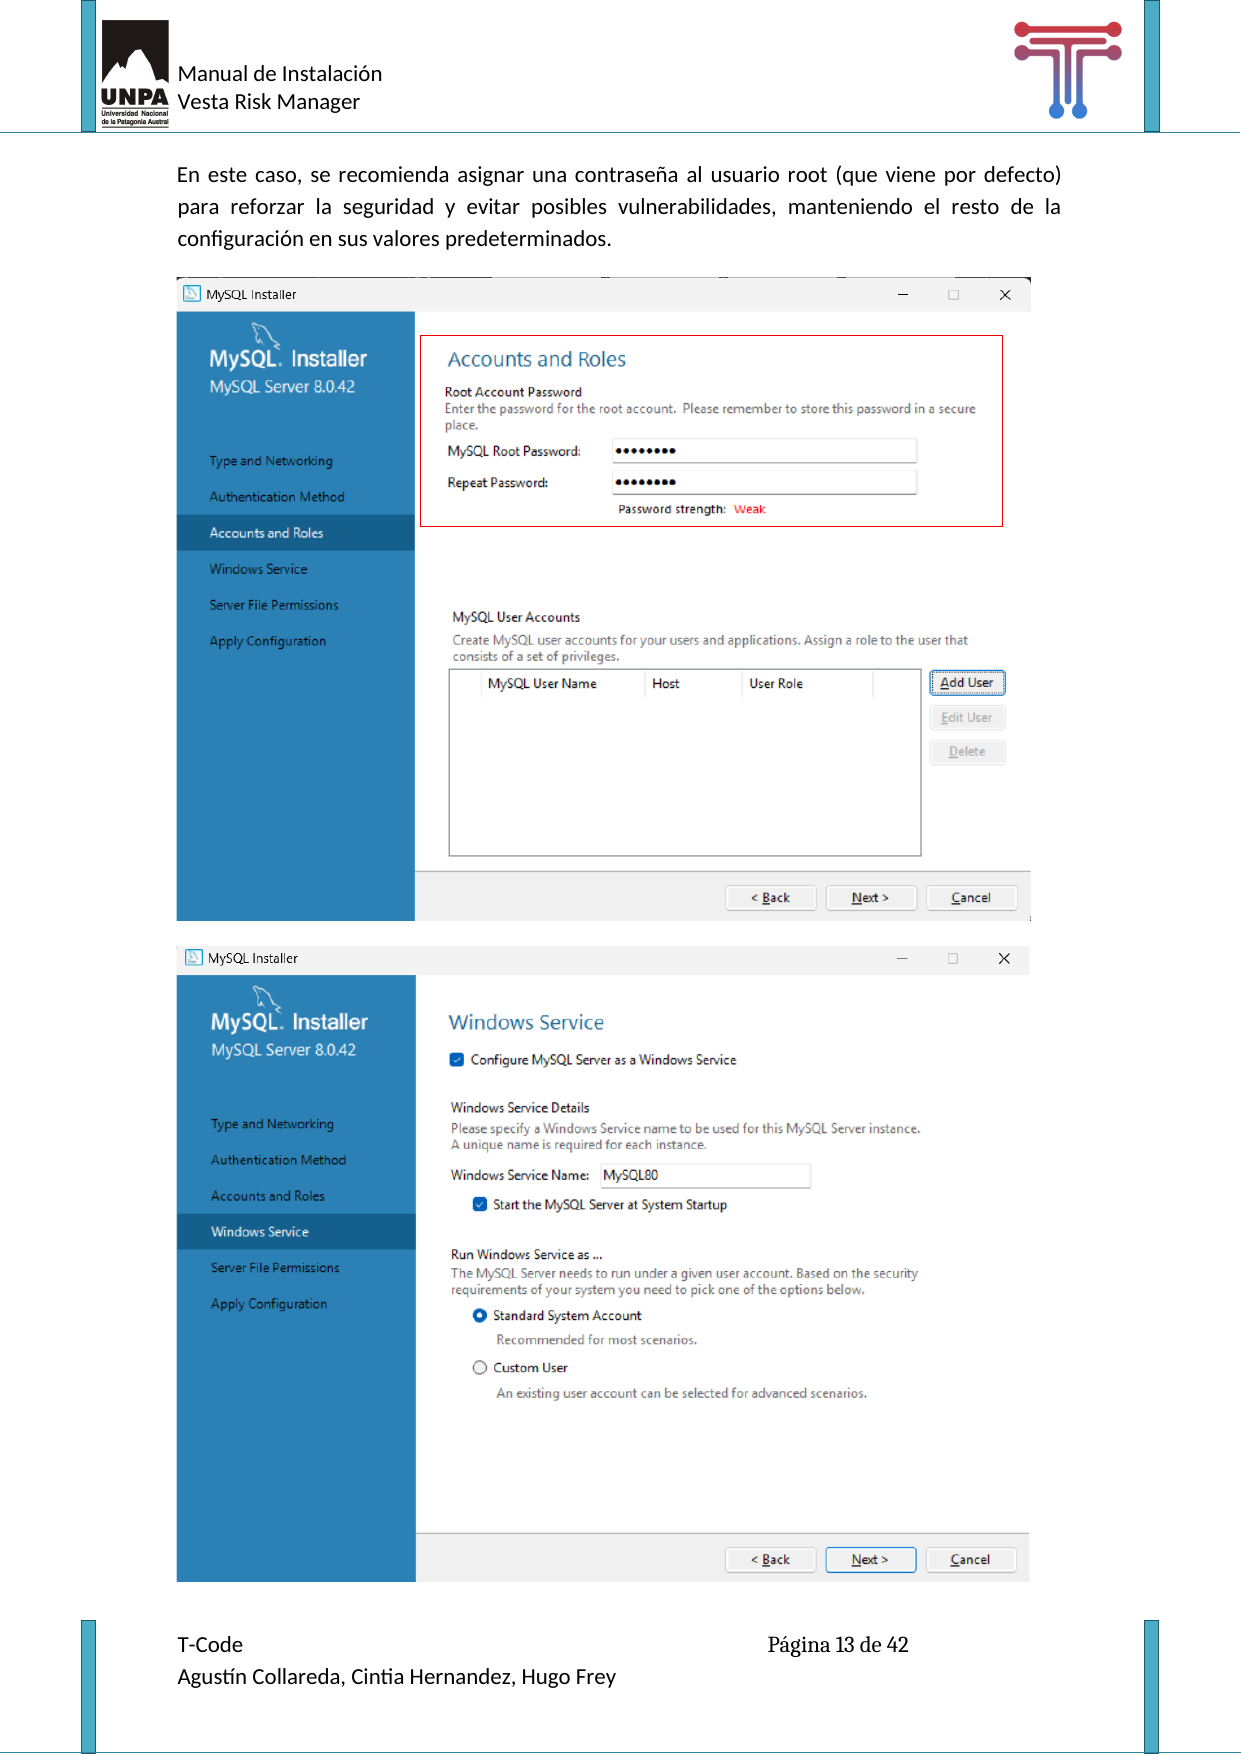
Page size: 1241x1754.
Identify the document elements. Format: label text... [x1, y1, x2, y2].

picture [100, 18, 170, 129]
picture [176, 277, 1031, 921]
picture [176, 946, 1030, 1582]
text En este caso, se recomienda asignar una contraseña al usuario root (que viene por defecto) para reforzar la seguridad y evitar posibles vulnerabilidades, manteniendo el resto de la configuración en sus valores predeterminados. [177, 160, 1063, 252]
picture [1013, 18, 1123, 121]
